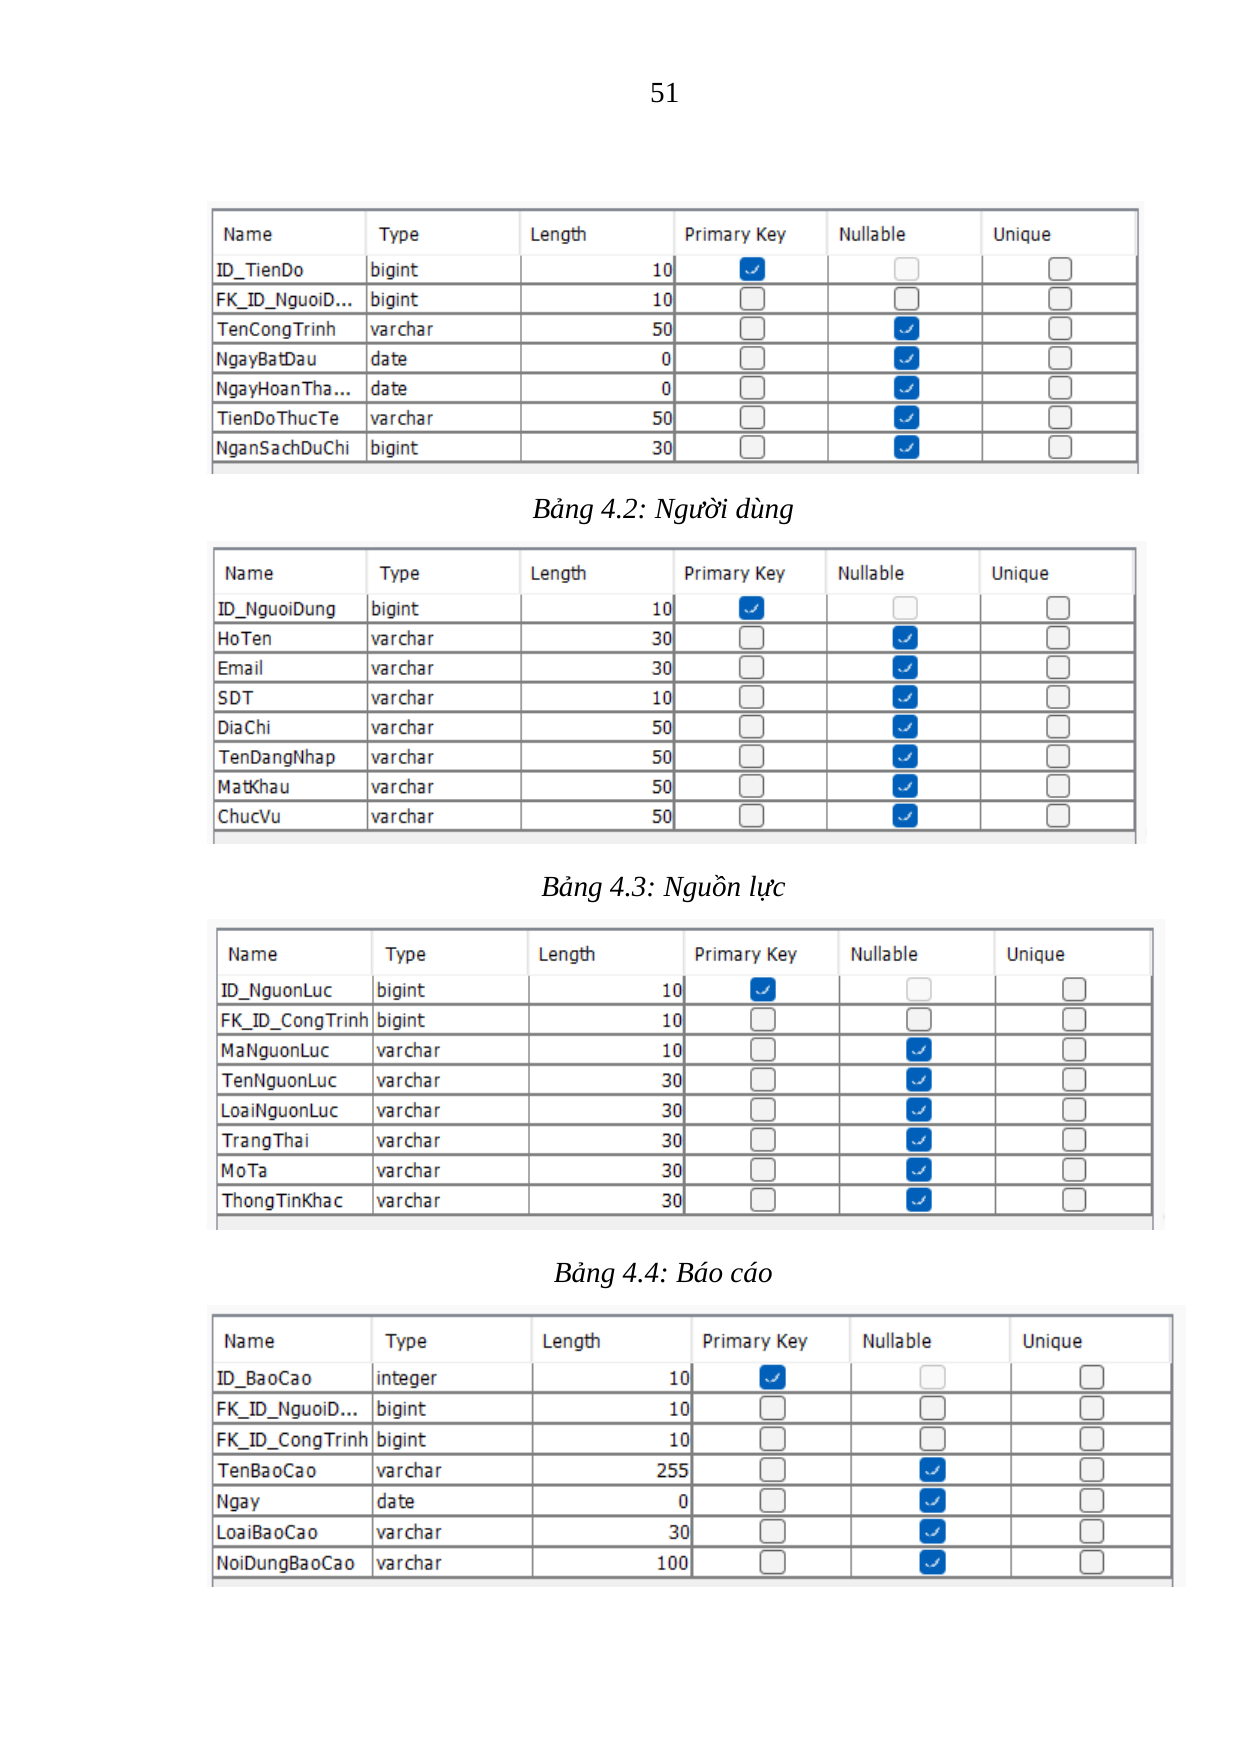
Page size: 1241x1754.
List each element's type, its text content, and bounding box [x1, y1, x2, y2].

picture [206, 1305, 1186, 1587]
picture [206, 919, 1166, 1230]
picture [206, 201, 1145, 474]
text Bảng 4.2: Người dùng [207, 491, 1122, 524]
text Bảng 4.4: Báo cáo [207, 1256, 1122, 1289]
picture [206, 541, 1147, 844]
text Bảng 4.3: Nguồn lực [207, 869, 1122, 903]
